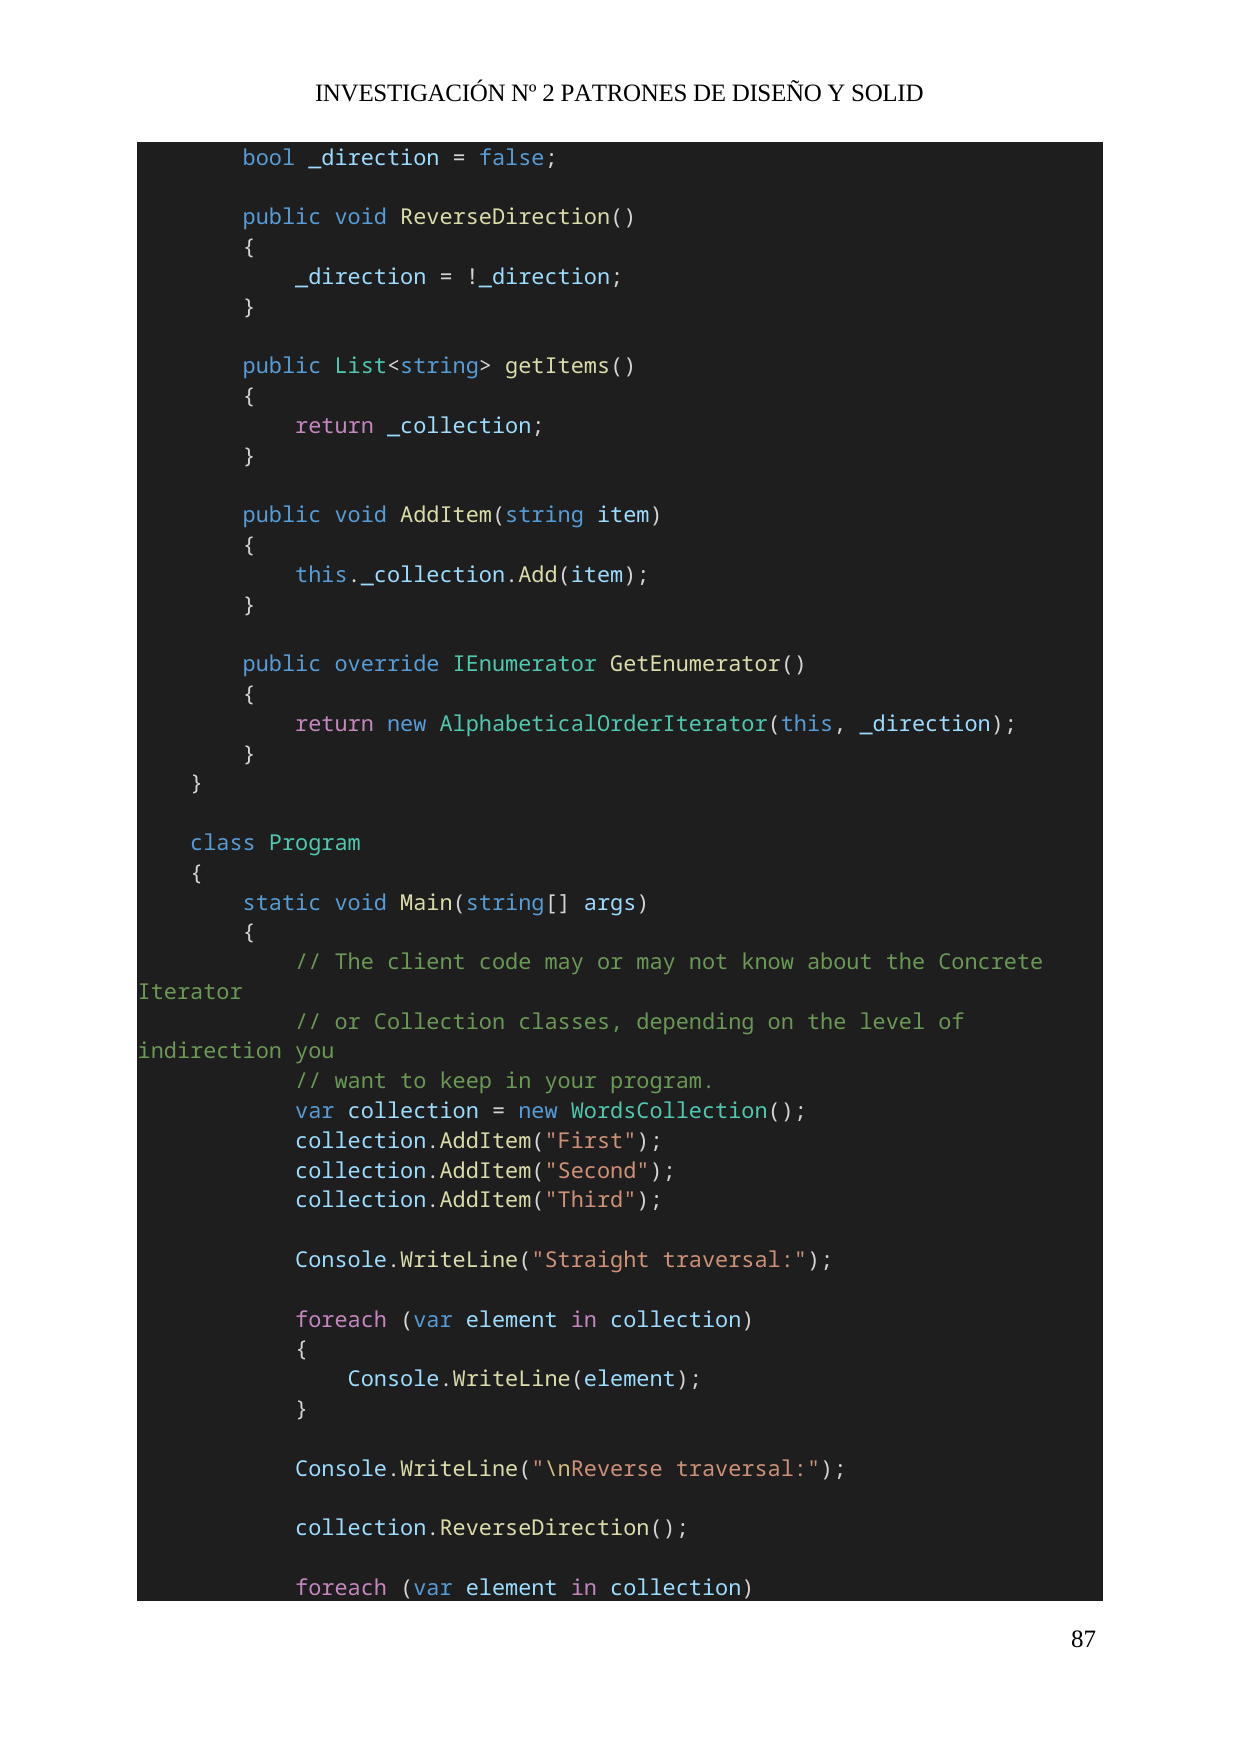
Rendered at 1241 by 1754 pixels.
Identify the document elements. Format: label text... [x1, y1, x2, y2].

text } [137, 1393, 1103, 1423]
text { [137, 857, 1103, 886]
text { [137, 1333, 1103, 1363]
text class Program [137, 827, 1103, 857]
text var collection = new WordsCollection(); [137, 1095, 1103, 1125]
text public void AddItem(string item) [137, 499, 1103, 529]
text public List<string> getItems() [137, 350, 1103, 380]
text { [137, 916, 1103, 946]
text } [137, 291, 1103, 320]
text } [137, 737, 1103, 767]
text Console.WriteLine("Straight traversal:"); [137, 1244, 1103, 1274]
text bool _direction = false; [137, 142, 1103, 171]
text } [137, 767, 1103, 797]
text // or Collection classes, depending on the level of indirection you [137, 1006, 1103, 1065]
text { [137, 231, 1103, 261]
text // want to keep in your program. [137, 1065, 1103, 1095]
text { [137, 529, 1103, 559]
text collection.ReverseDirection(); [137, 1512, 1103, 1542]
text public override IEnumerator GetEnumerator() [137, 648, 1103, 678]
text { [137, 380, 1103, 410]
text { [137, 678, 1103, 708]
text } [137, 588, 1103, 618]
text return new AlphabeticalOrderIterator(this, _direction); [137, 708, 1103, 737]
text } [137, 439, 1103, 469]
text this._collection.Add(item); [137, 559, 1103, 588]
text public void ReverseDirection() [137, 201, 1103, 231]
text collection.AddItem("Second"); [137, 1154, 1103, 1184]
text // The client code may or may not know about the Concrete Iterator [137, 946, 1103, 1006]
text Console.WriteLine(element); [137, 1363, 1103, 1393]
text Console.WriteLine("\nReverse traversal:"); [137, 1452, 1103, 1482]
text static void Main(string[] args) [137, 886, 1103, 916]
text foreach (var element in collection) [137, 1303, 1103, 1333]
text collection.AddItem("First"); [137, 1125, 1103, 1154]
text collection.AddItem("Third"); [137, 1184, 1103, 1214]
text return _collection; [137, 410, 1103, 439]
text foreach (var element in collection) [137, 1572, 1103, 1601]
text _direction = !_direction; [137, 261, 1103, 291]
